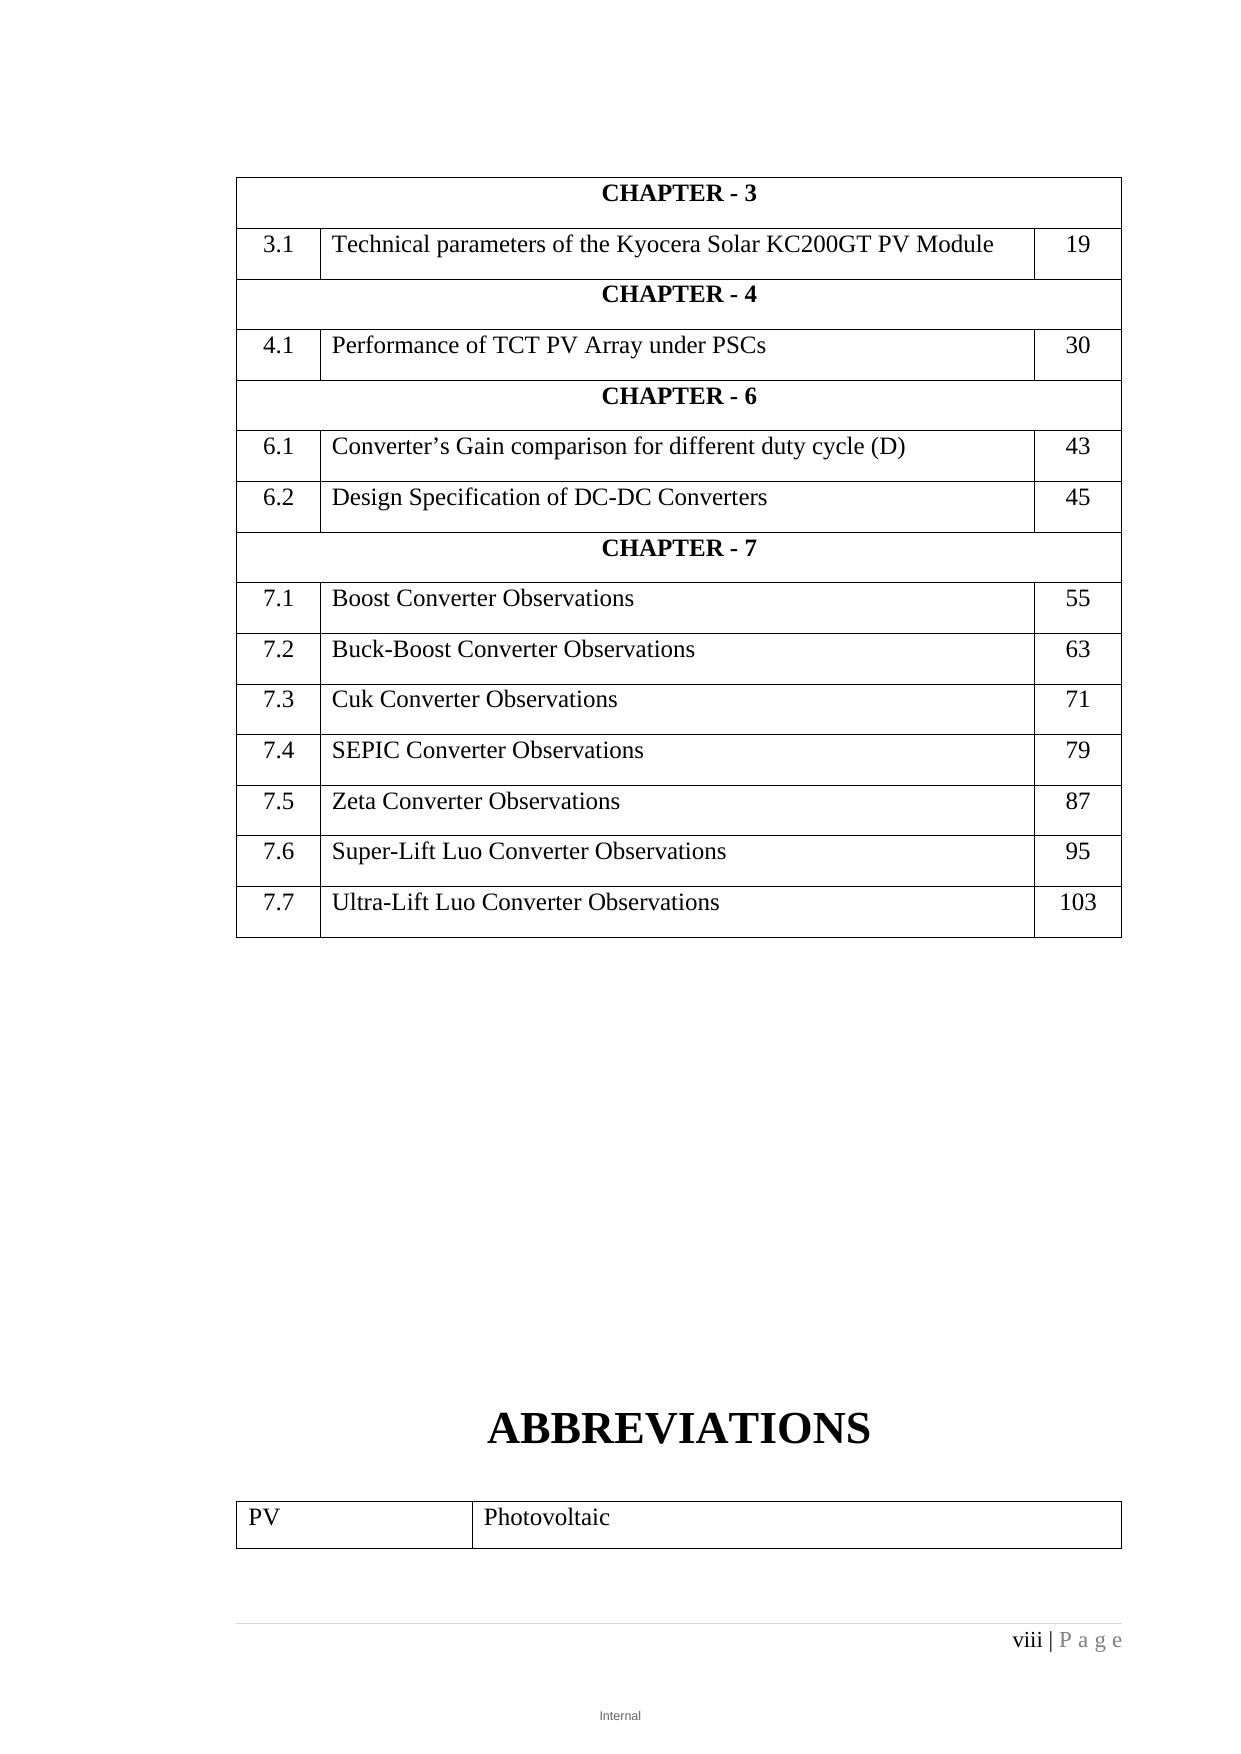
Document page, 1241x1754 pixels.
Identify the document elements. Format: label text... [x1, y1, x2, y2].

table_cell 55 [1035, 583, 1121, 633]
table_cell CHAPTER - 6 [237, 381, 1121, 430]
table_cell 79 [1035, 735, 1121, 785]
table_cell 7.4 [237, 735, 320, 785]
table_cell Zeta Converter Observations [321, 786, 1034, 835]
table_cell 3.1 [237, 229, 320, 278]
table_cell 30 [1035, 330, 1121, 380]
table_cell 7.6 [237, 836, 320, 886]
table_cell 7.1 [237, 583, 320, 633]
table_cell CHAPTER - 4 [237, 280, 1121, 329]
table_cell Boost Converter Observations [321, 583, 1034, 633]
table_cell Design Specification of DC-DC Converters [321, 482, 1034, 532]
table_cell 43 [1035, 431, 1121, 481]
table_cell CHAPTER - 7 [237, 533, 1121, 582]
table_cell Technical parameters of the Kyocera Solar KC200GT PV Module [321, 229, 1034, 278]
table_cell 7.7 [237, 887, 320, 937]
text ABBREVIATIONS [236, 1401, 1122, 1454]
table_cell Super-Lift Luo Converter Observations [321, 836, 1034, 886]
table_cell 6.2 [237, 482, 320, 532]
table_cell Ultra-Lift Luo Converter Observations [321, 887, 1034, 937]
table_cell 103 [1035, 887, 1121, 937]
table_cell Cuk Converter Observations [321, 685, 1034, 734]
table_cell 7.2 [237, 634, 320, 683]
table_cell CHAPTER - 3 [237, 178, 1121, 228]
table_cell SEPIC Converter Observations [321, 735, 1034, 785]
table_cell 95 [1035, 836, 1121, 886]
table_cell 87 [1035, 786, 1121, 835]
table_cell 19 [1035, 229, 1121, 278]
table_cell Converter’s Gain comparison for different duty cycle (D) [321, 431, 1034, 481]
table_cell 63 [1035, 634, 1121, 683]
table_cell 45 [1035, 482, 1121, 532]
table_cell 71 [1035, 685, 1121, 734]
table_cell Performance of TCT PV Array under PSCs [321, 330, 1034, 380]
table_header PV [237, 1502, 472, 1547]
table_cell Buck-Boost Converter Observations [321, 634, 1034, 683]
table_cell 7.3 [237, 685, 320, 734]
table_cell 7.5 [237, 786, 320, 835]
table_cell 4.1 [237, 330, 320, 380]
table_cell 6.1 [237, 431, 320, 481]
table_header Photovoltaic [473, 1502, 1121, 1547]
